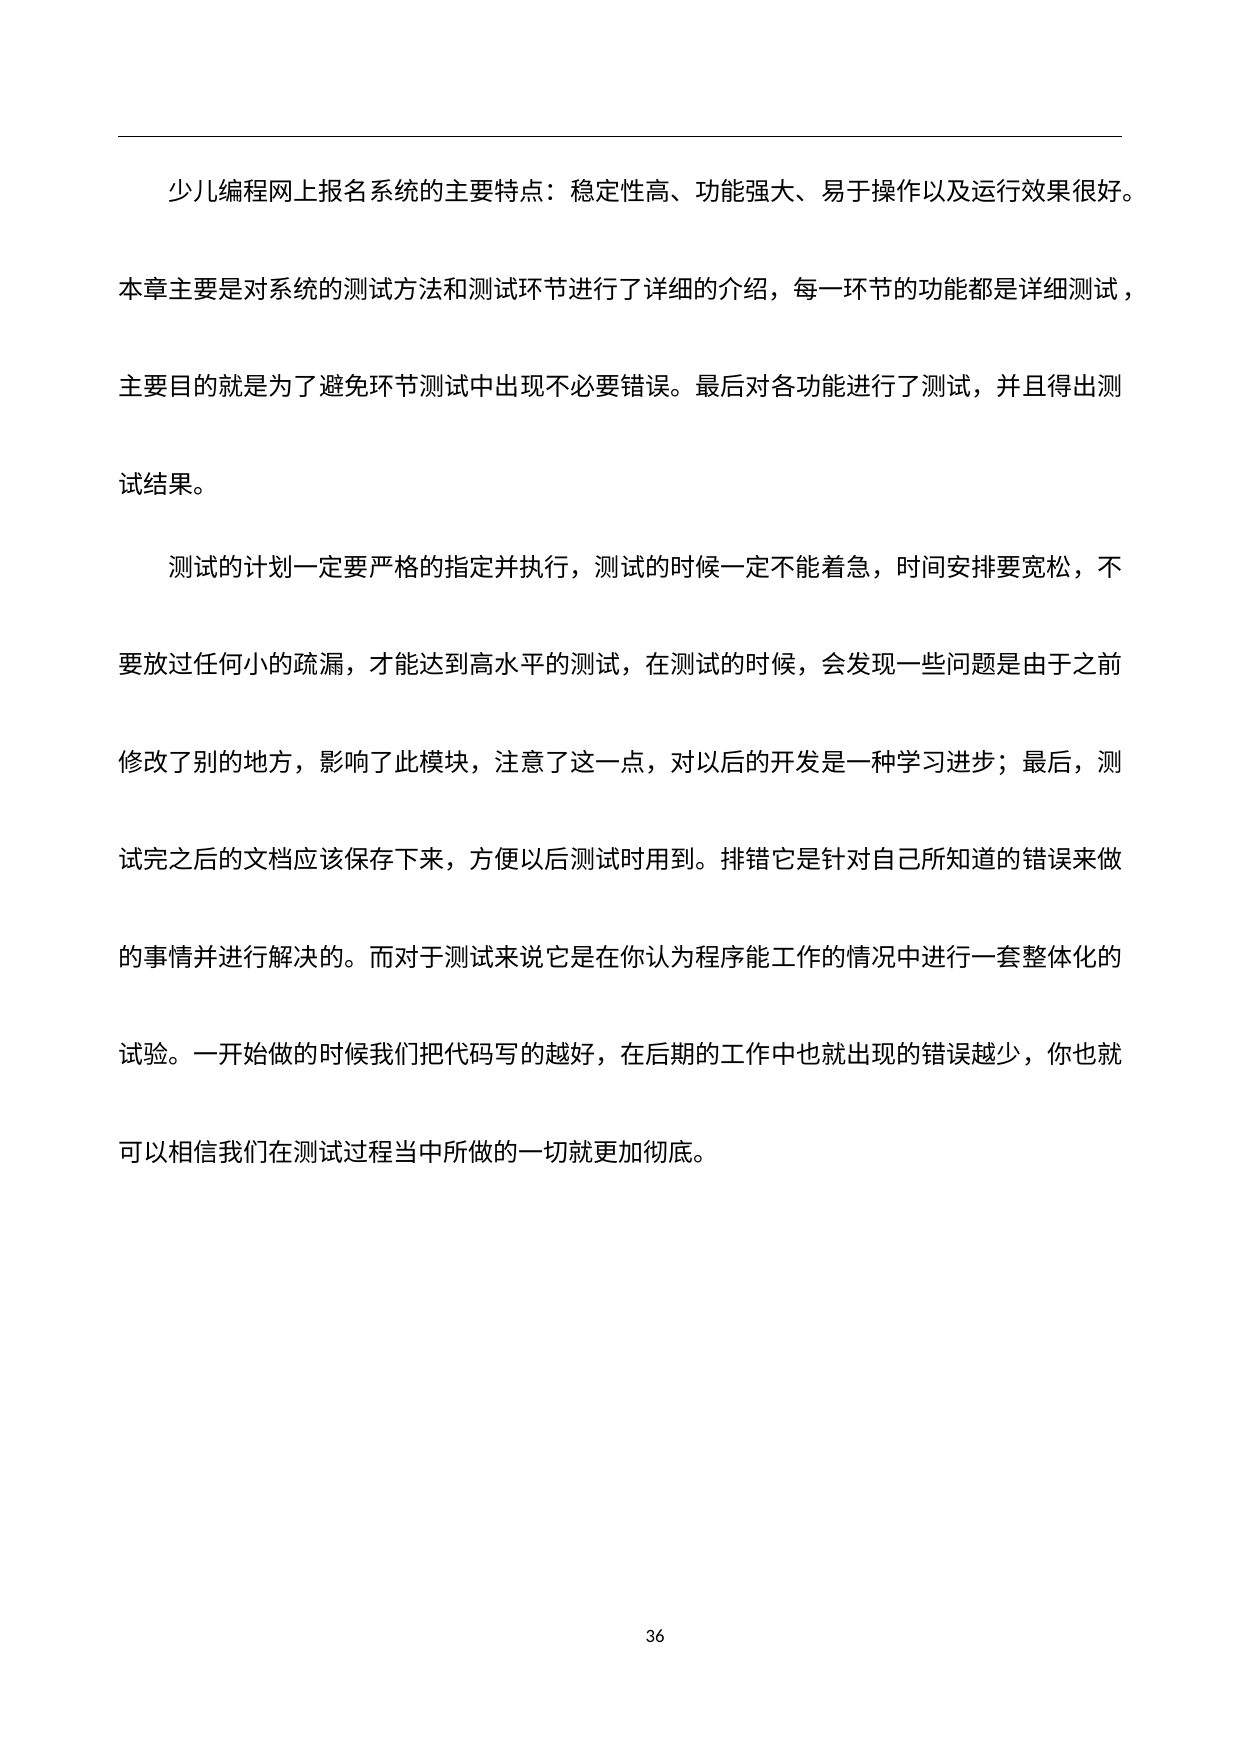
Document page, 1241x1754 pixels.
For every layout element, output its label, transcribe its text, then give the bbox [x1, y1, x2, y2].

text 测试的计划一定要严格的指定并执行，测试的时候一定不能着急，时间安排要宽松，不要放过任何小的疏漏，才能达到高水平的测试，在测试的时候，会发现一些问题是由于之前修改了别的地方，影响了此模块，注意了这一点，对以后的开发是一种学习进步；最后，测试完之后的文档应该保存下来，方便以后测试时用到。排错它是针对自己所知道的错误来做的事情并进行解决的。而对于测试来说它是在你认为程序能工作的情况中进行一套整体化的试验。一开始做的时候我们把代码写的越好，在后期的工作中也就出现的错误越少，你也就可以相信我们在测试过程当中所做的一切就更加彻底。 [118, 533, 1122, 1183]
text 少儿编程网上报名系统的主要特点：稳定性高、功能强大、易于操作以及运行效果很好。本章主要是对系统的测试方法和测试环节进行了详细的介绍，每一环节的功能都是详细测试，主要目的就是为了避免环节测试中出现不必要错误。最后对各功能进行了测试，并且得出测试结果。 [118, 157, 1122, 515]
